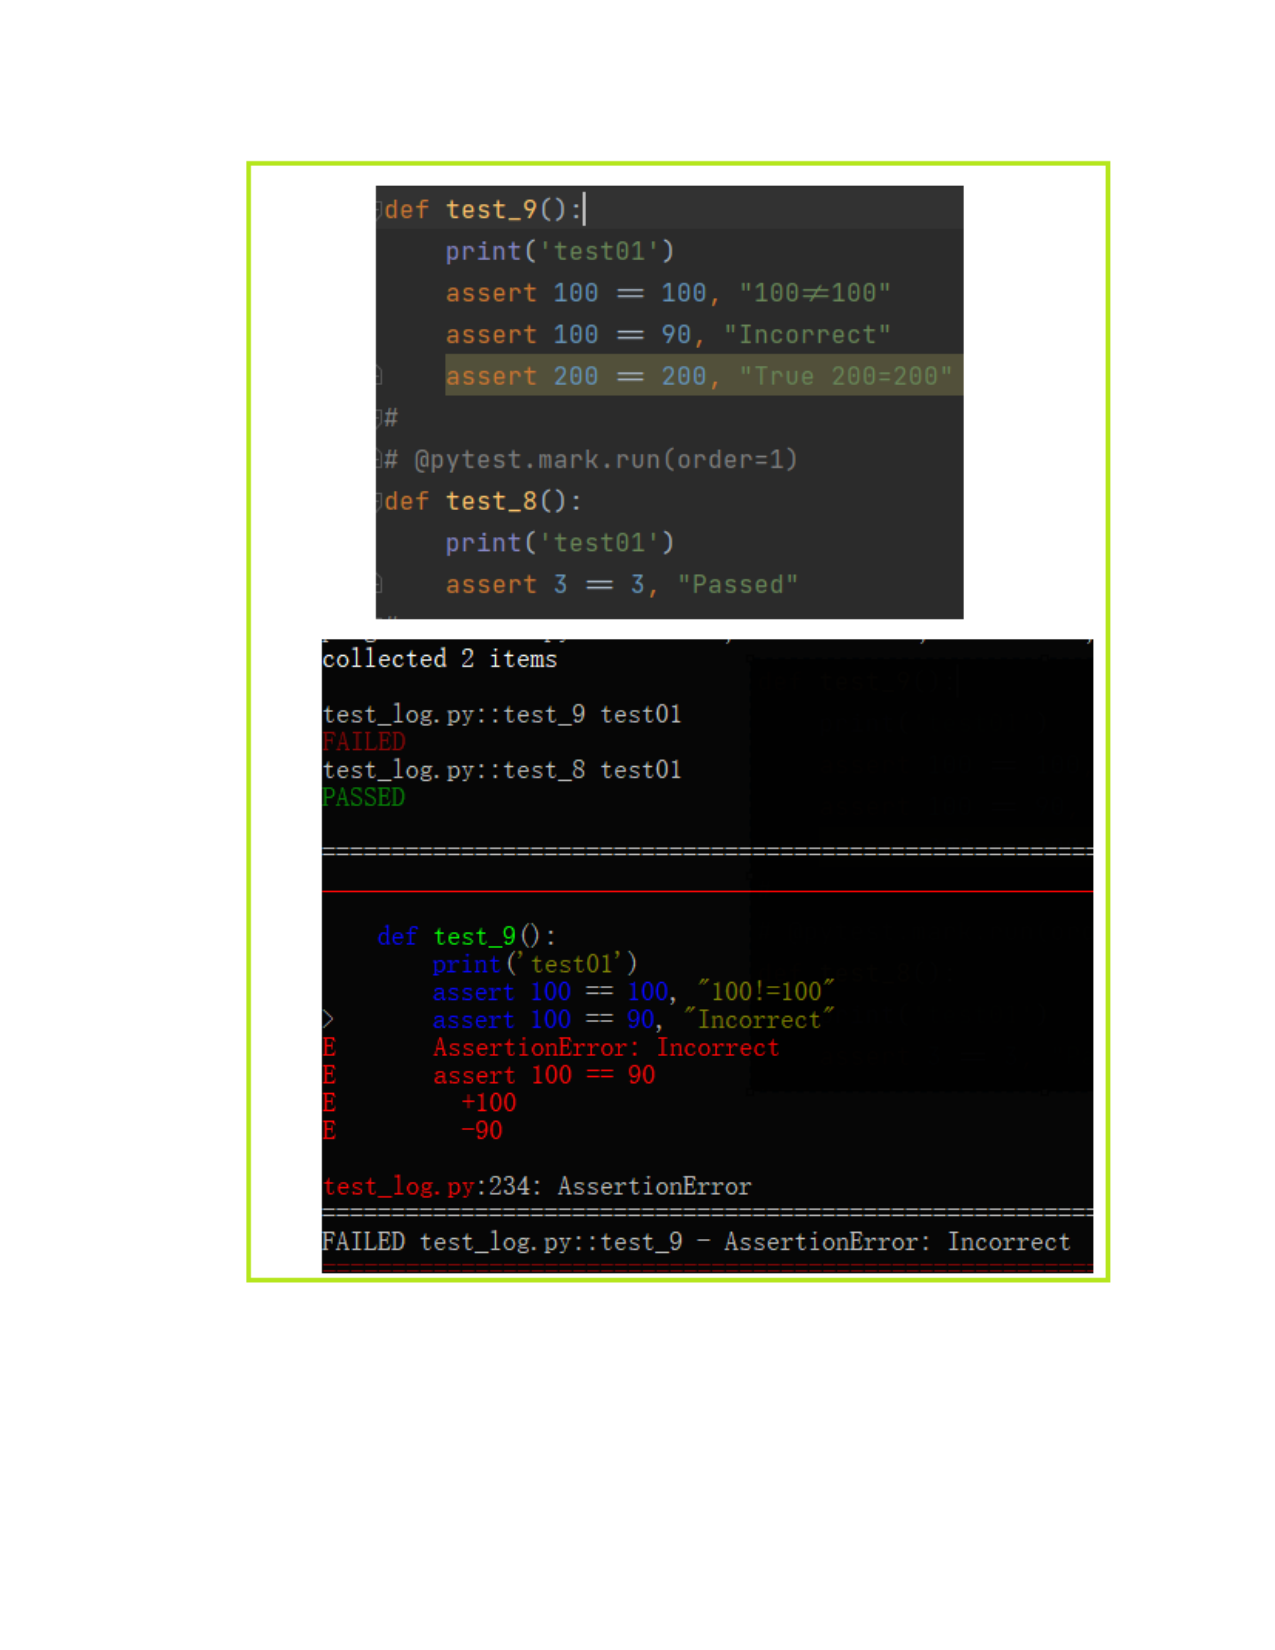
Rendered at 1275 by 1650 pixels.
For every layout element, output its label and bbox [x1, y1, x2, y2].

picture [225, 150, 1125, 1292]
